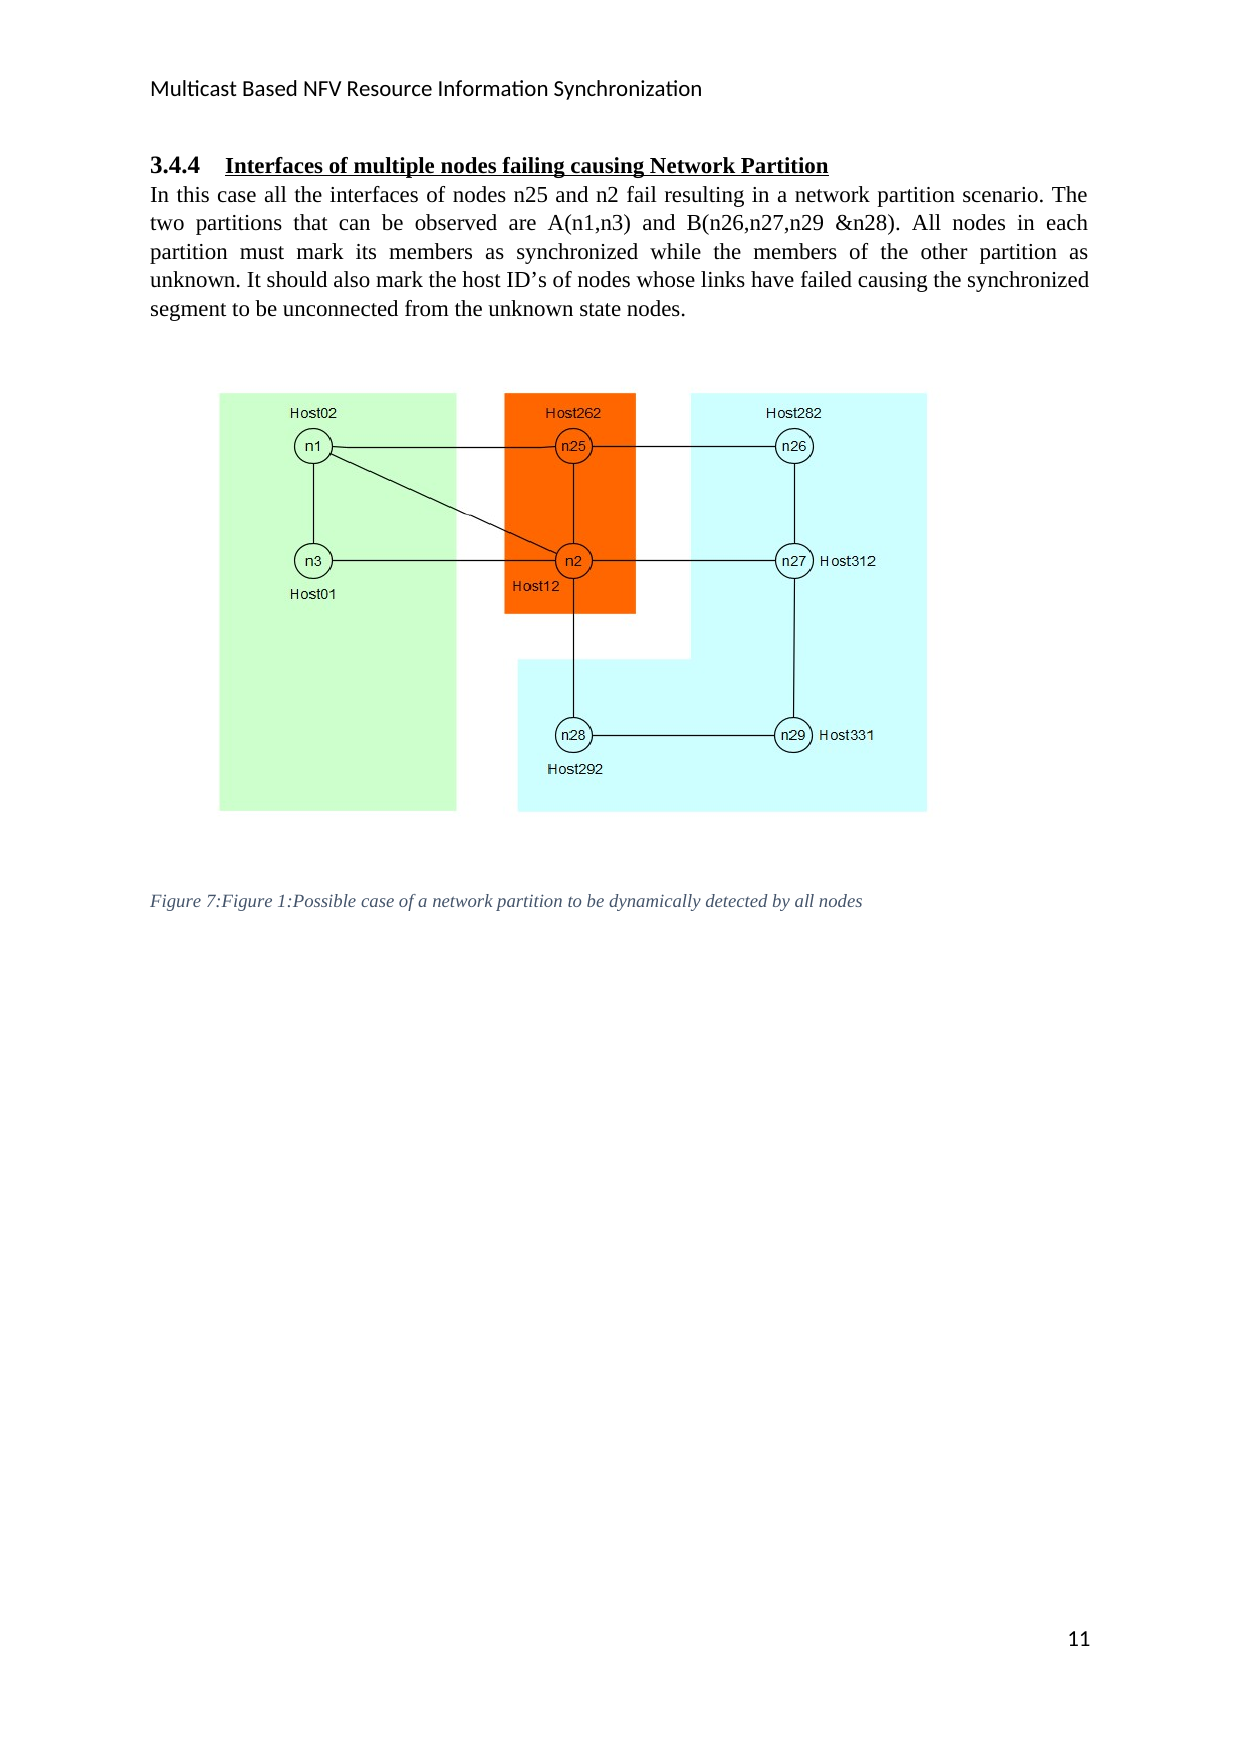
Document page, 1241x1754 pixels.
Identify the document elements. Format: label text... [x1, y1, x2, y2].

subtitle Interfaces of multiple nodes failing causing Network Partition [150, 150, 1090, 179]
text Figure 7:Figure 1:Possible case of a network partition to be dynamically detected by all nodes [150, 889, 1090, 911]
picture [150, 339, 1051, 865]
text In this case all the interfaces of nodes n25 and n2 fail resulting in a network partition scenario. The two partitions that can be observed are A(n1,n3) and B(n26,n27,n29 &n28). All nodes in each partition must mark its members as synchronized while the members of the other partition as unknown. It should also mark the host ID’s of nodes whose links have failed causing the synchronized segment to be unconnected from the unknown state nodes. [150, 181, 1090, 321]
